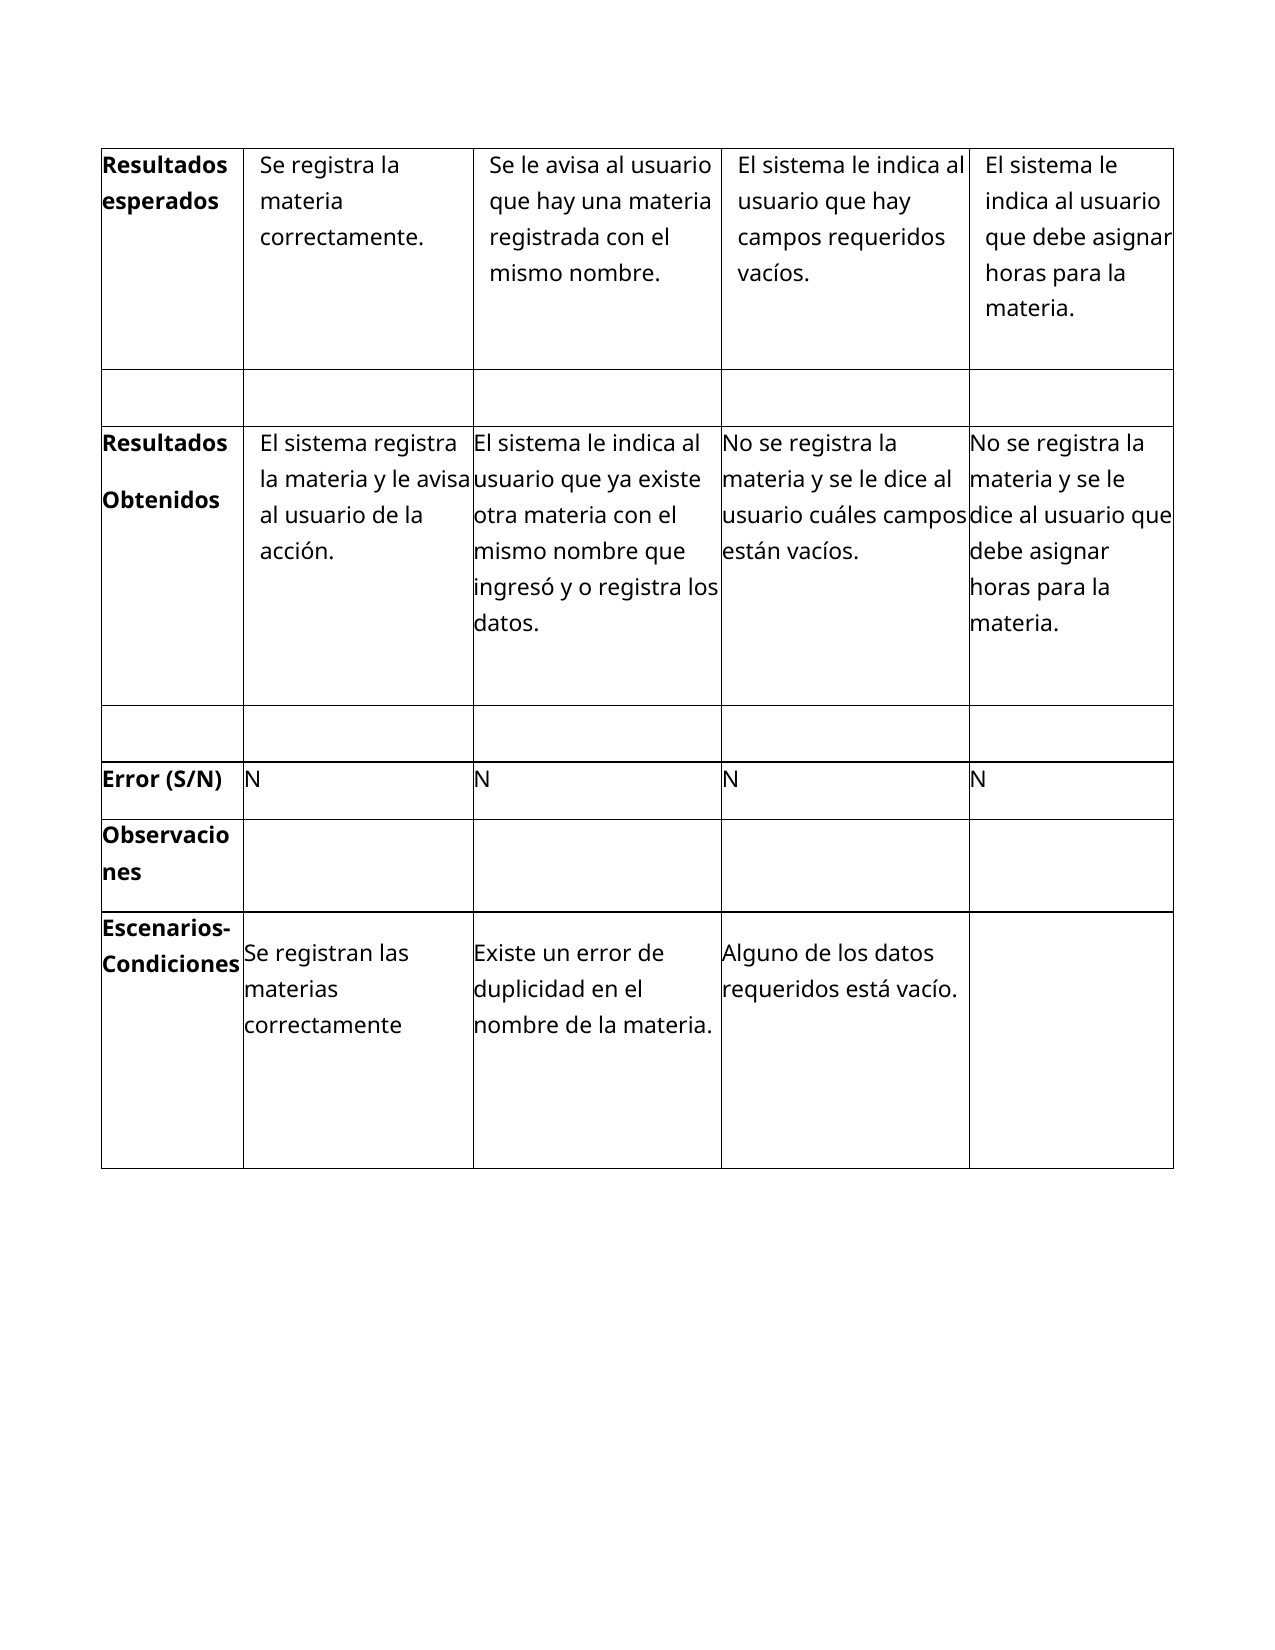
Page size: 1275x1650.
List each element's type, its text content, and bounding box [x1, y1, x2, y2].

table_cell N [970, 763, 1173, 818]
table_cell [244, 706, 473, 761]
table_cell Resultados Obtenidos [102, 427, 243, 704]
table_cell [244, 370, 473, 426]
table_cell [970, 913, 1173, 1168]
table_cell El sistema le indica al usuario que hay campos requeridos vacíos. [722, 149, 969, 369]
table_cell El sistema registra la materia y le avisa al usuario de la acción. [244, 427, 473, 704]
table_cell [474, 706, 721, 761]
table_cell El sistema le indica al usuario que ya existe otra materia con el mismo nombre que ingresó y o registra los datos. [474, 427, 721, 704]
table_cell [722, 370, 969, 426]
table_cell No se registra la materia y se le dice al usuario cuáles campos están vacíos. [722, 427, 969, 704]
table_cell [474, 370, 721, 426]
table_cell [102, 706, 243, 761]
table_cell Se registra la materia correctamente. [244, 149, 473, 369]
table_cell El sistema le indica al usuario que debe asignar horas para la materia. [970, 149, 1173, 369]
table_cell Observaciones [102, 820, 243, 911]
table_cell Error (S/N) [102, 763, 243, 818]
table_cell Alguno de los datos requeridos está vacío. [722, 913, 969, 1168]
table_cell N [722, 763, 969, 818]
table_cell [970, 706, 1173, 761]
table_cell [244, 820, 473, 911]
table_cell [474, 820, 721, 911]
table_cell N [244, 763, 473, 818]
table_cell Resultados esperados [102, 149, 243, 369]
table_cell N [474, 763, 721, 818]
table_cell [722, 820, 969, 911]
table_cell [970, 370, 1173, 426]
table_cell Existe un error de duplicidad en el nombre de la materia. [474, 913, 721, 1168]
table_cell Se le avisa al usuario que hay una materia registrada con el mismo nombre. [474, 149, 721, 369]
table_cell [722, 706, 969, 761]
table_cell [102, 370, 243, 426]
table_cell [970, 820, 1173, 911]
table_cell No se registra la materia y se le dice al usuario que debe asignar horas para la materia. [970, 427, 1173, 704]
table_cell Se registran las materias correctamente [244, 913, 473, 1168]
table_cell Escenarios-Condiciones [102, 913, 243, 1168]
